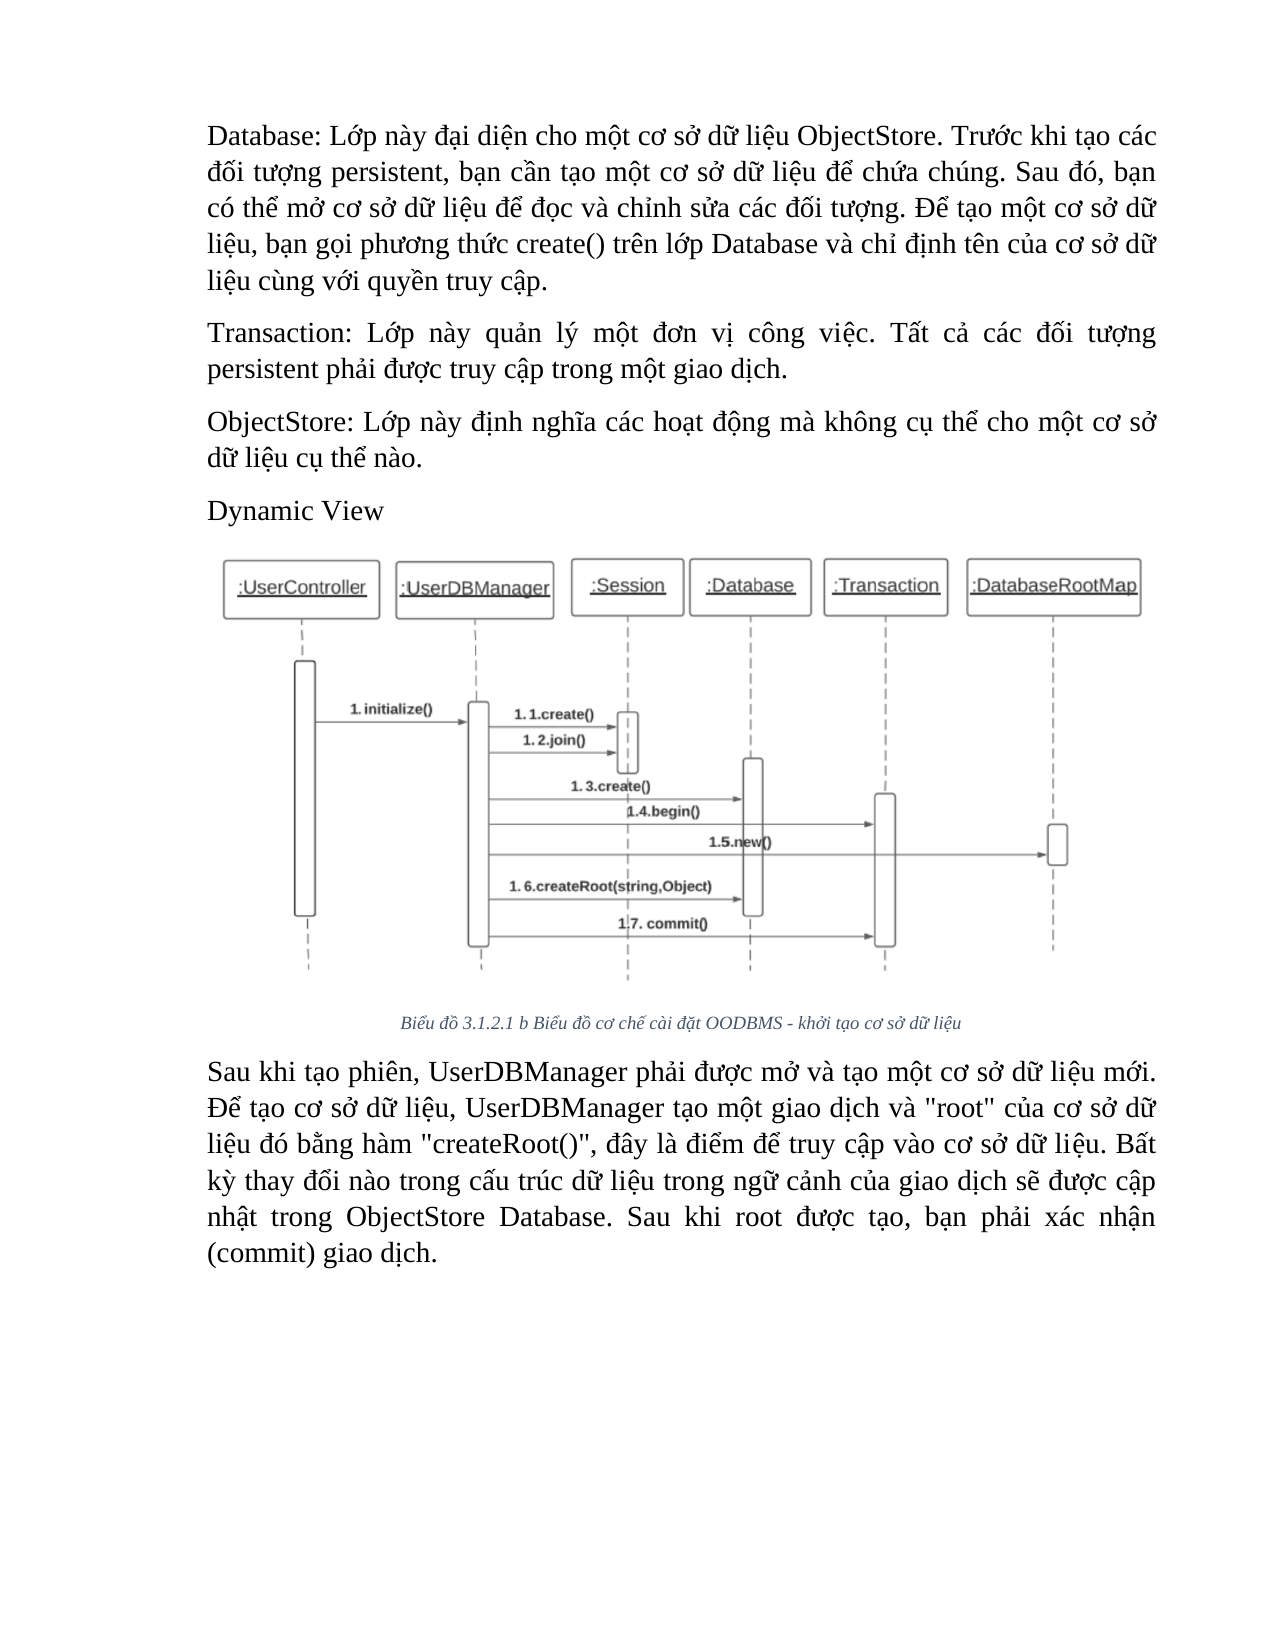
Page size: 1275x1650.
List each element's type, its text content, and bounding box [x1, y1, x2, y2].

text Dynamic View [207, 493, 1157, 527]
picture [206, 546, 1158, 993]
text Sau khi tạo phiên, UserDBManager phải được mở và tạo một cơ sở dữ liệu mới. Để tạo cơ sở dữ liệu, UserDBManager tạo một giao dịch và "root" của cơ sở dữ liệu đó bằng hàm "createRoot()", đây là điểm để truy cập vào cơ sở dữ liệu. Bất kỳ thay đổi nào trong cấu trúc dữ liệu trong ngữ cảnh của giao dịch sẽ được cập nhật trong ObjectStore Database. Sau khi root được tạo, bạn phải xác nhận (commit) giao dịch. [207, 1054, 1157, 1268]
text Transaction: Lớp này quản lý một đơn vị công việc. Tất cả các đối tượng persistent phải được truy cập trong một giao dịch. [207, 316, 1157, 385]
text ObjectStore: Lớp này định nghĩa các hoạt động mà không cụ thể cho một cơ sở dữ liệu cụ thể nào. [207, 404, 1157, 474]
text Database: Lớp này đại diện cho một cơ sở dữ liệu ObjectStore. Trước khi tạo các đối tượng persistent, bạn cần tạo một cơ sở dữ liệu để chứa chúng. Sau đó, bạn có thể mở cơ sở dữ liệu để đọc và chỉnh sửa các đối tượng. Để tạo một cơ sở dữ liệu, bạn gọi phương thức create() trên lớp Database và chỉ định tên của cơ sở dữ liệu cùng với quyền truy cập. [207, 118, 1157, 296]
text Biểu đồ 3.1.2.1 b Biểu đồ cơ chế cài đặt OODBMS - khởi tạo cơ sở dữ liệu [207, 1012, 1157, 1033]
